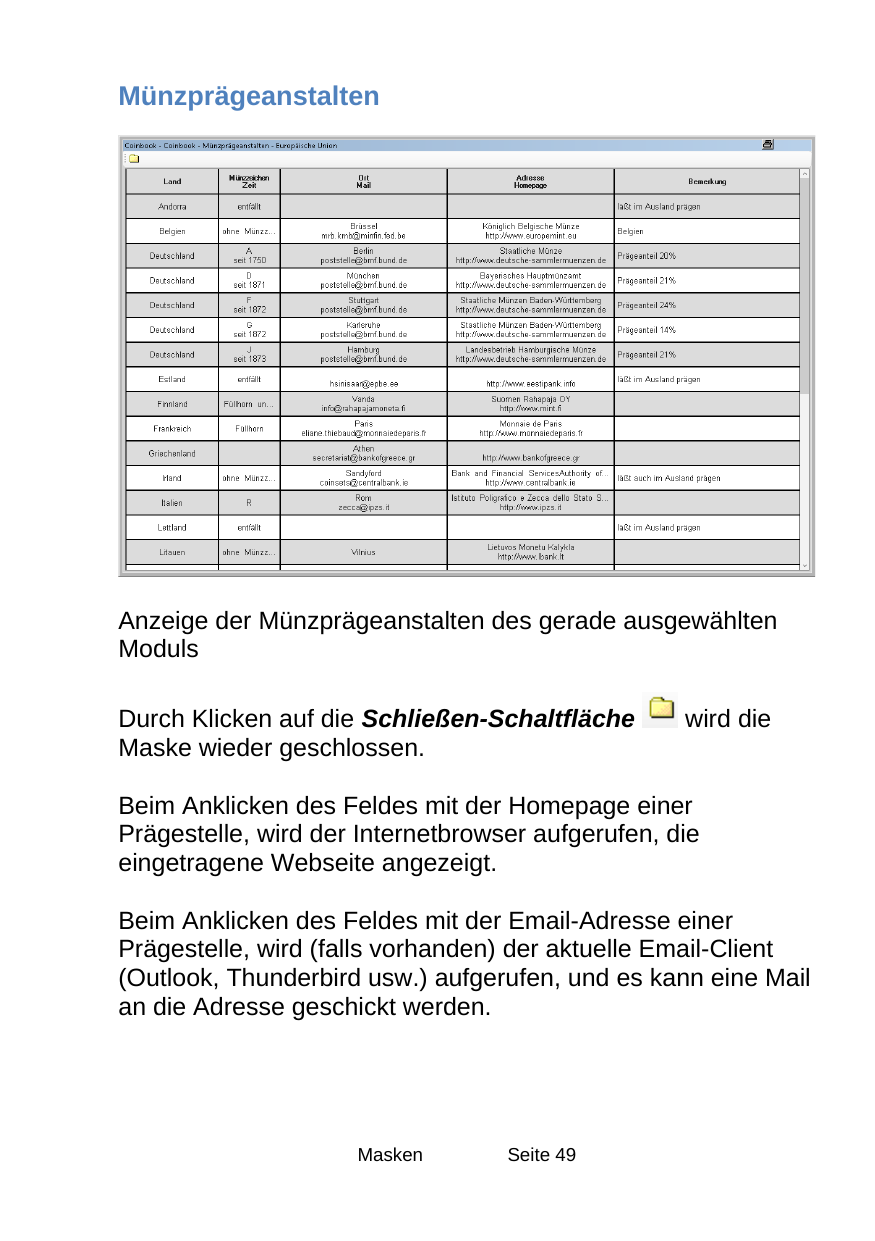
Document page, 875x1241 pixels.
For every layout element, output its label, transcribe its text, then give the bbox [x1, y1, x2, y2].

text Anzeige der Münzprägeanstalten des gerade ausgewählten Moduls [118, 606, 815, 663]
picture [642, 692, 678, 728]
text Beim Anklicken des Feldes mit der Homepage einer Prägestelle, wird der Internetbrowser aufgerufen, die eingetragene Webseite angezeigt. [118, 791, 815, 877]
subtitle Münzprägeanstalten [118, 80, 815, 111]
picture [118, 135, 815, 577]
text Beim Anklicken des Feldes mit der Email-Adresse einer Prägestelle, wird (falls vorhanden) der aktuelle Email-Client (Outlook, Thunderbird usw.) aufgerufen, und es kann eine Mail an die Adresse geschickt werden. [118, 906, 815, 1021]
text Durch Klicken auf die Schließen-Schaltfläche wird die Maske wieder geschlossen. [118, 692, 815, 762]
